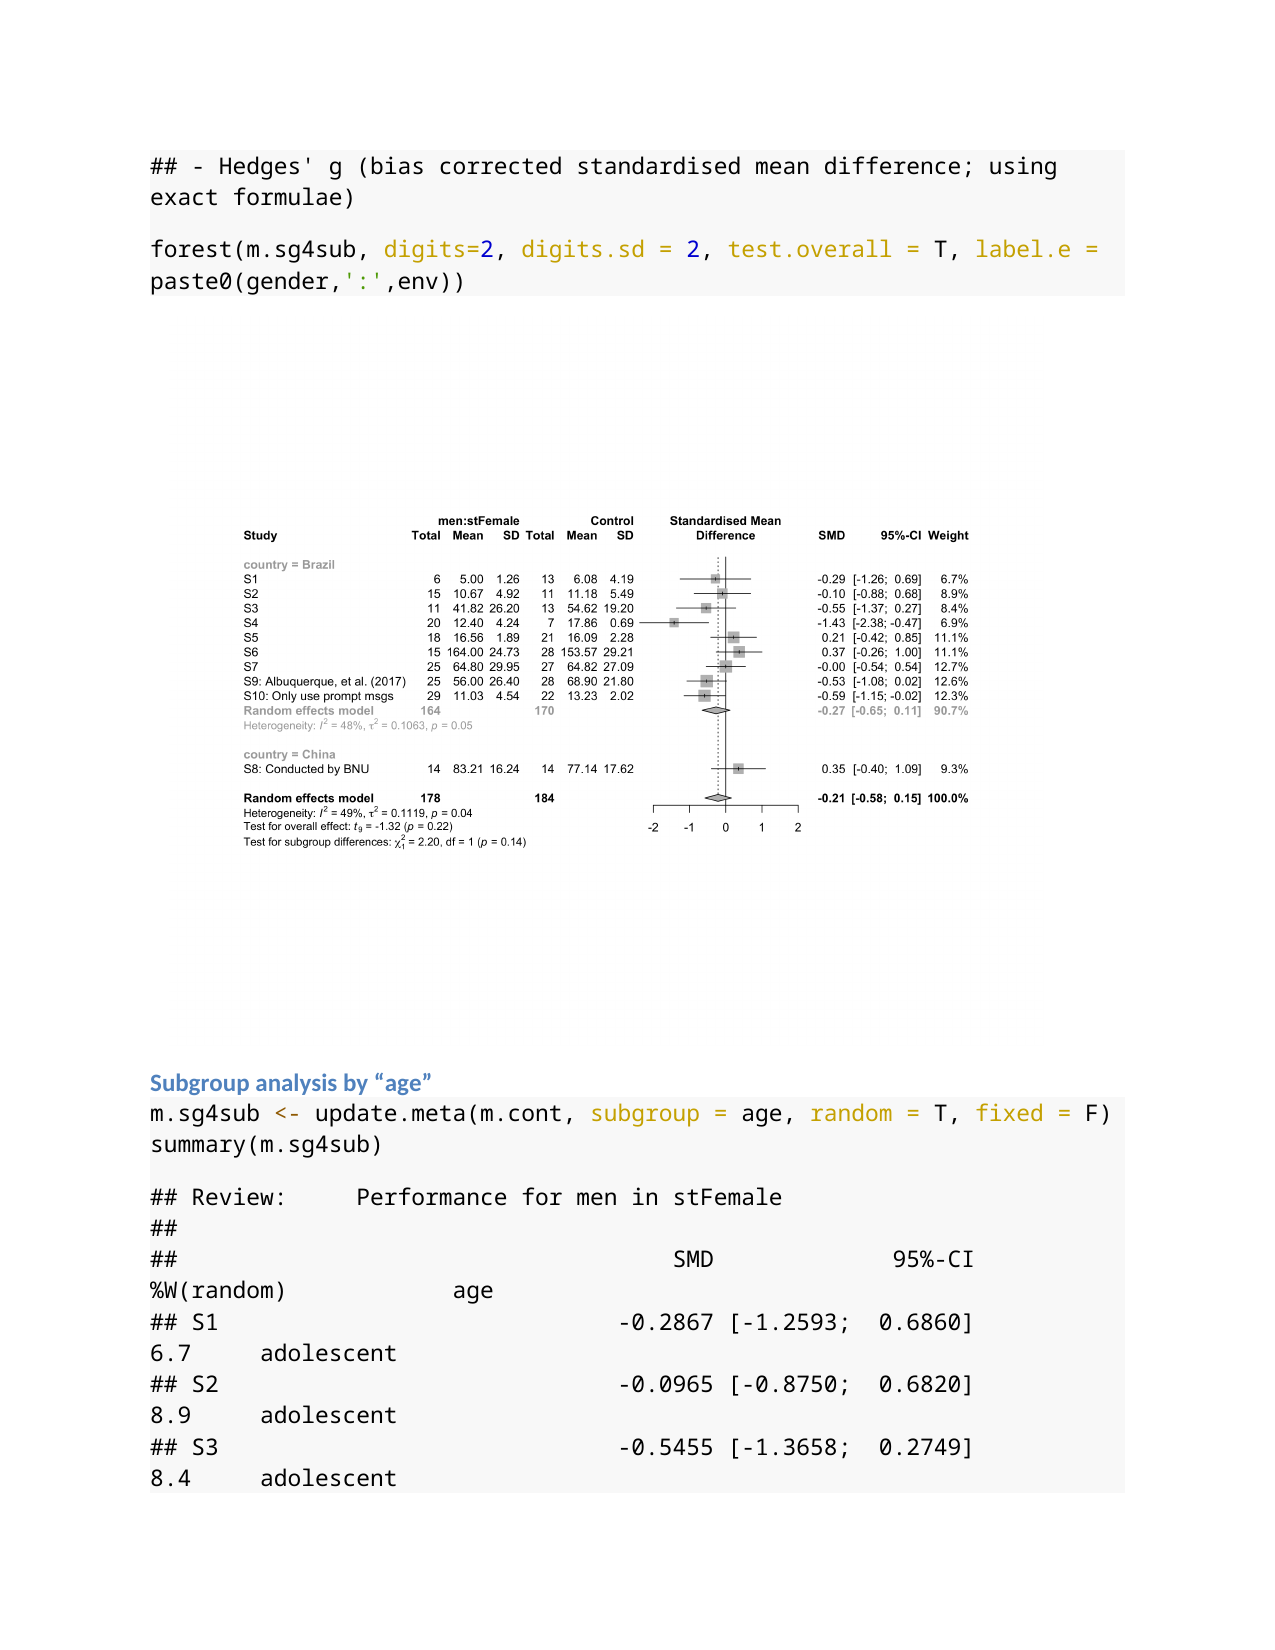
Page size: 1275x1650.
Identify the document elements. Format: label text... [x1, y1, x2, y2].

picture [168, 316, 1044, 1046]
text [150, 1181, 1125, 1493]
text m.sg4sub <- update.meta(m.cont, subgroup = age, random = T, fixed = F) summary(m.sg4sub) [150, 1097, 1125, 1160]
subtitle Subgroup analysis by “age” [150, 1067, 1125, 1097]
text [150, 150, 1125, 212]
text forest(m.sg4sub, digits=2, digits.sd = 2, test.overall = T, label.e = paste0(gender,':',env)) [150, 233, 1125, 296]
